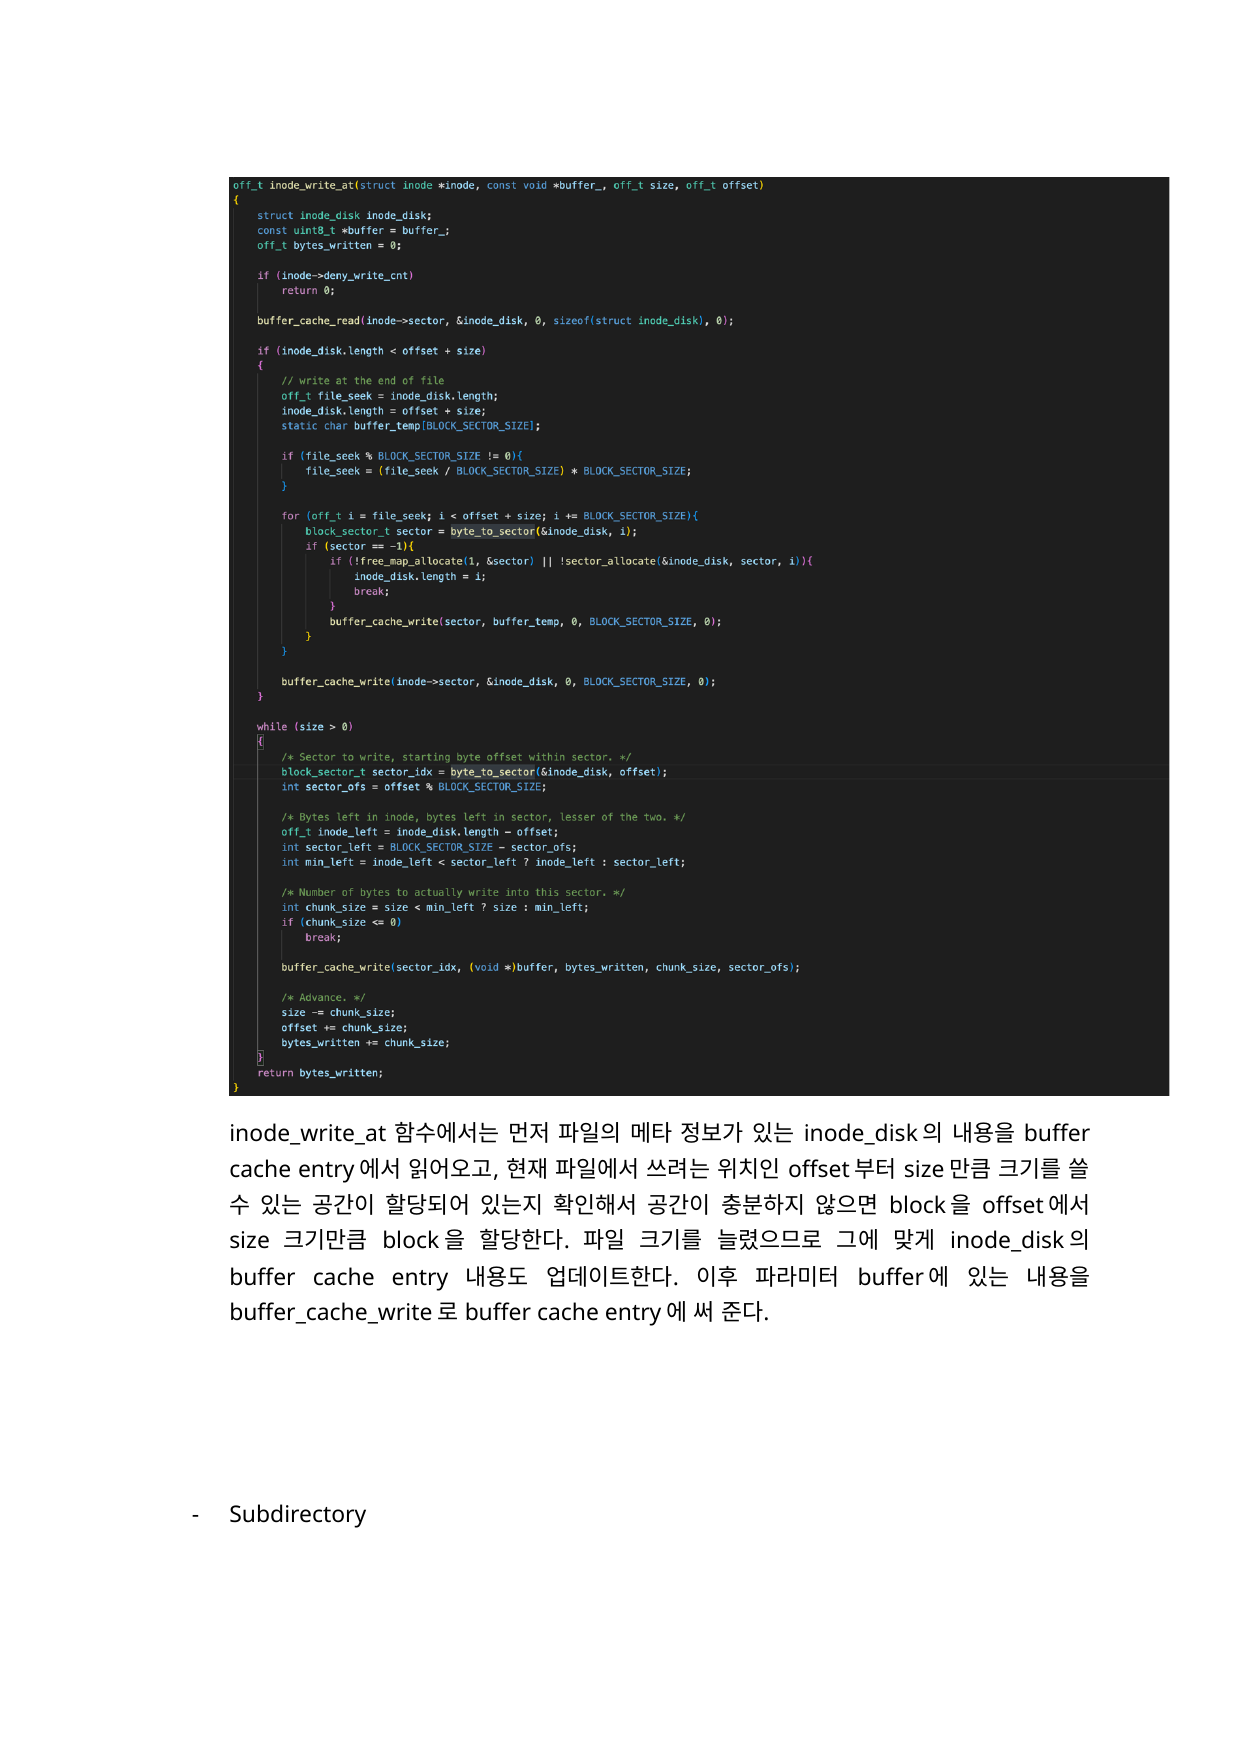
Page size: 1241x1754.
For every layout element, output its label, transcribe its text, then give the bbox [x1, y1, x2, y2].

list Subdirectory [192, 1498, 1090, 1529]
list inode_write_at 함수에서는 먼저 파일의 메타 정보가 있는 inode_disk의 내용을 buffer cache entry에서 읽어오고, 현재 파일에서 쓰려는 위치인 offset부터 size만큼 크기를 쓸 수 있는 공간이 할당되어 있는지 확인해서 공간이 충분하지 않으면 block을 offset에서 size 크기만큼 block을 할당한다. 파일 크기를 늘렸으므로 그에 맞게 inode_disk의 buffer cache entry 내용도 업데이트한다. 이후 파라미터 buffer에 있는 내용을 buffer_cache_write로 buffer cache entry에 써 준다. [229, 1114, 1090, 1328]
picture [229, 177, 1170, 1096]
